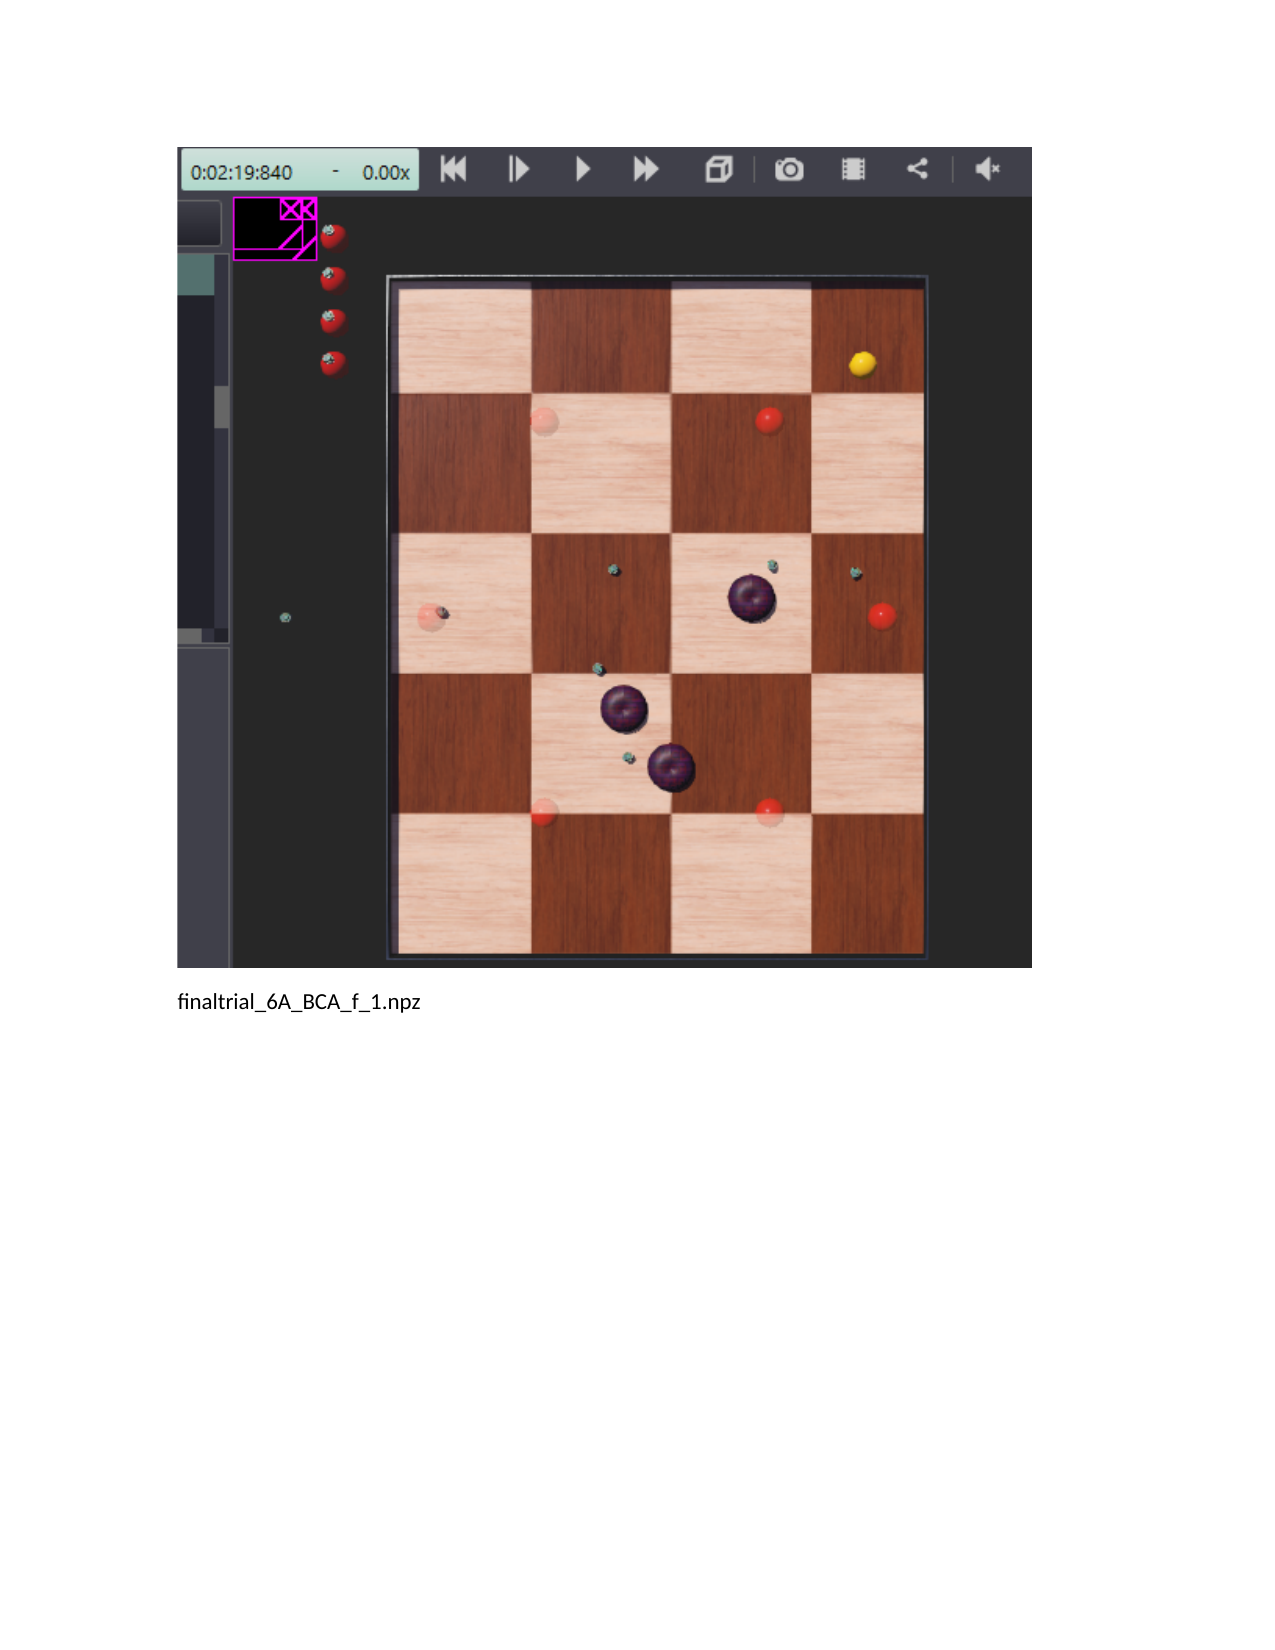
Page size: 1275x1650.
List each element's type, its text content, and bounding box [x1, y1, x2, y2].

text finaltrial_6A_BCA_f_1.npz [177, 987, 1098, 1015]
picture [177, 147, 1032, 968]
